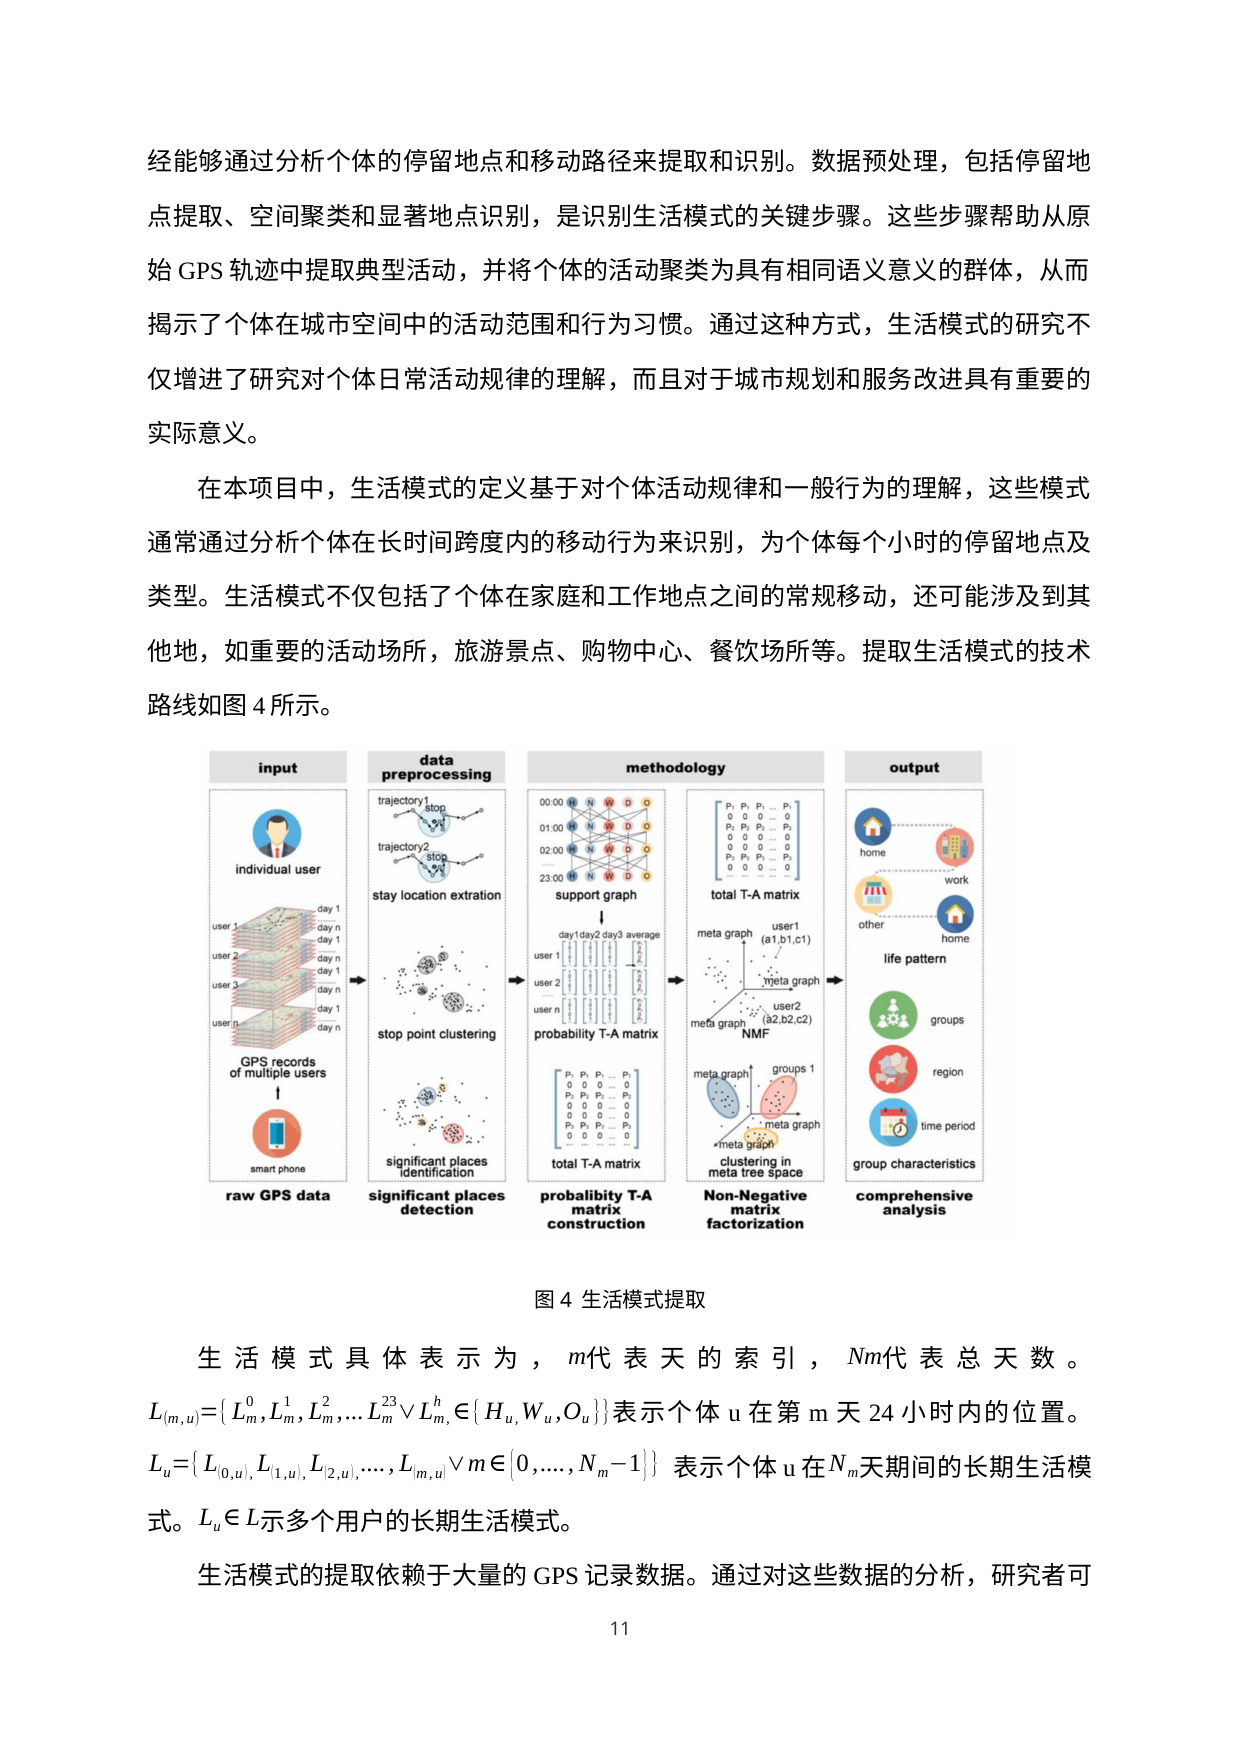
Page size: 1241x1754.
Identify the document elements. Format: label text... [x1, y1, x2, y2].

text 生活模式具体表示为，代表天的索引，代表总天数。表示个体u在第m天24小时内的位置。 表示个体u在天期间的长期生活模式。示多个用户的长期生活模式。 [148, 1338, 1093, 1538]
text 图 4 生活模式提取 [148, 1283, 1093, 1313]
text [148, 1556, 1093, 1592]
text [148, 142, 1093, 450]
picture [197, 740, 1021, 1244]
text 在本项目中，生活模式的定义基于对个体活动规律和一般行为的理解，这些模式通常通过分析个体在长时间跨度内的移动行为来识别，为个体每个小时的停留地点及类型。生活模式不仅包括了个体在家庭和工作地点之间的常规移动，还可能涉及到其他地，如重要的活动场所，旅游景点、购物中心、餐饮场所等。提取生活模式的技术路线如图4所示。 [148, 468, 1093, 722]
